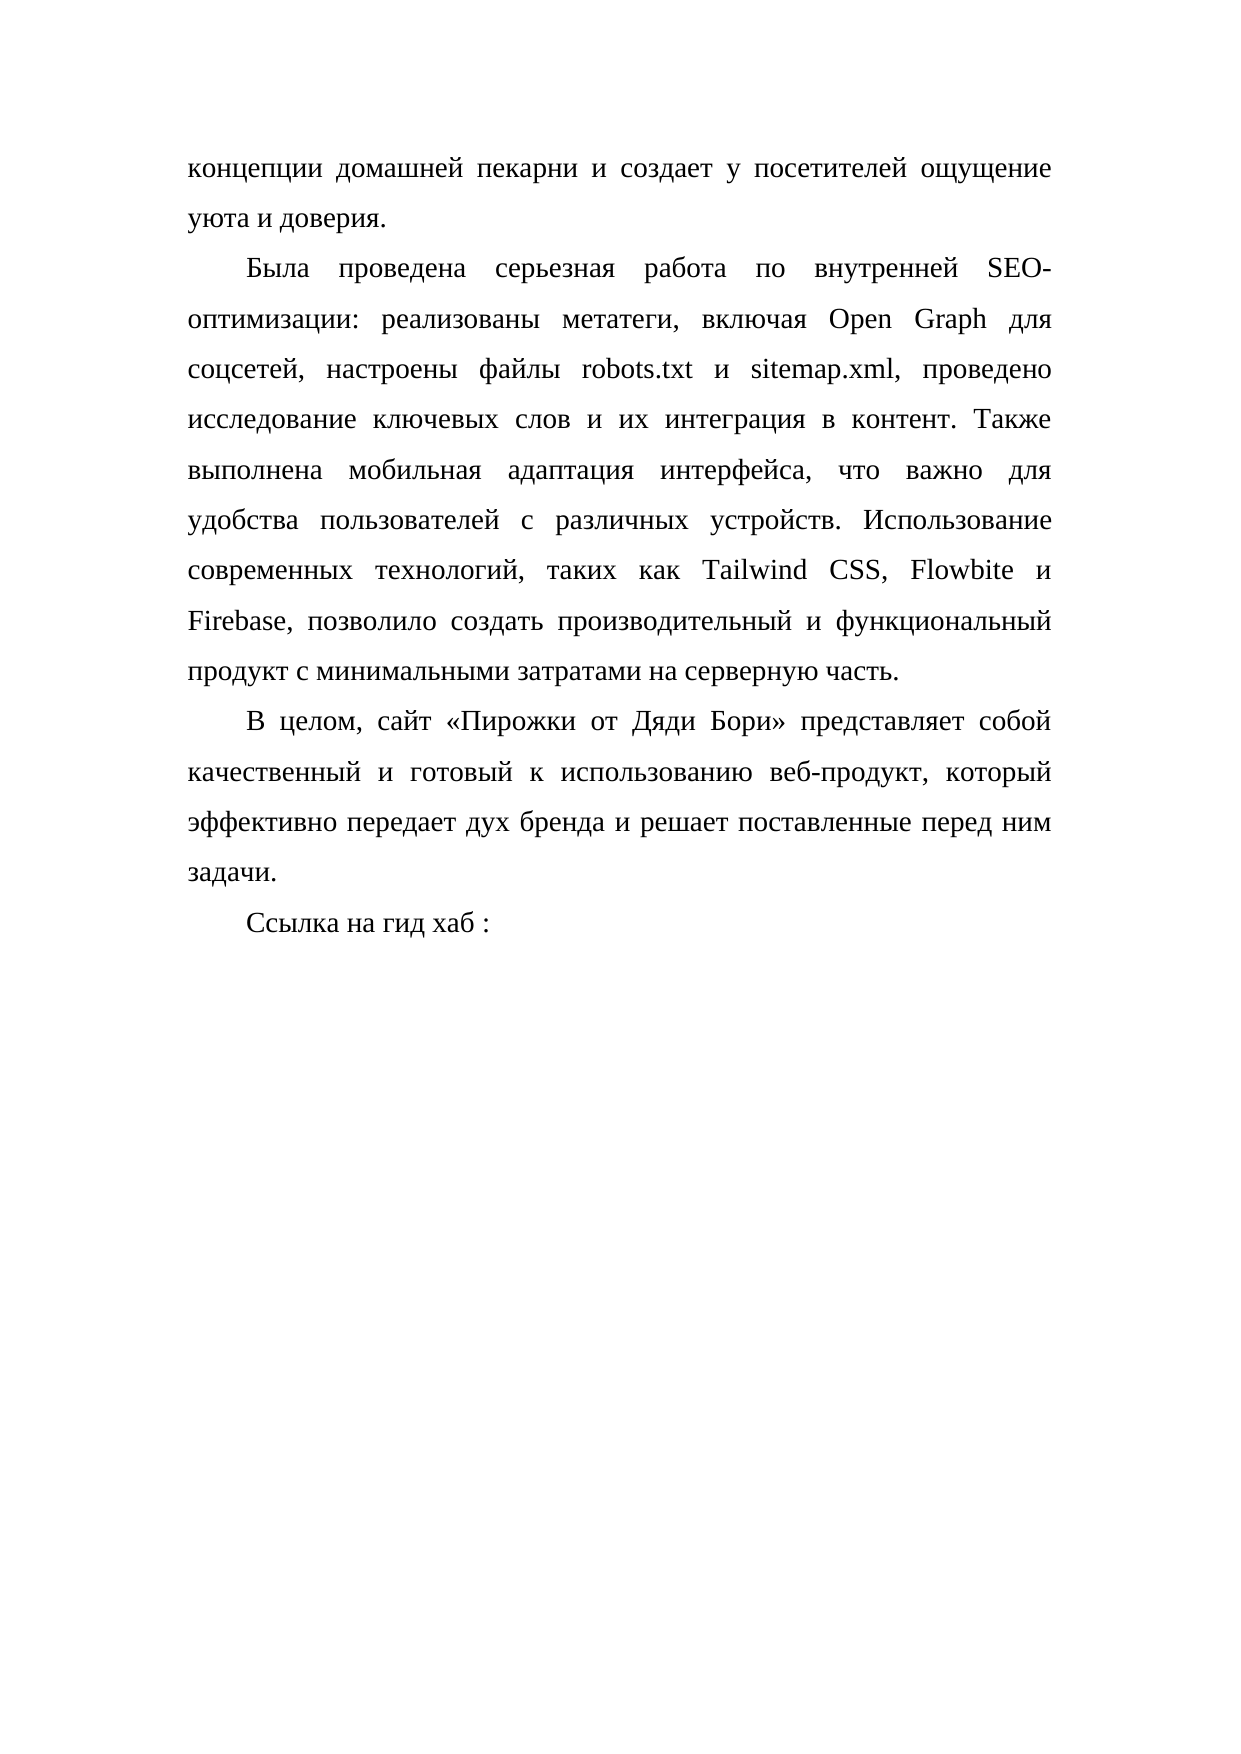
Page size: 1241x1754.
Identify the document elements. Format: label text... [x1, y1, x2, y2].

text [187, 150, 1053, 234]
text Была проведена серьезная работа по внутренней SEO-оптимизации: реализованы метатеги, включая Open Graph для соцсетей, настроены файлы robots.txt и sitemap.xml, проведено исследование ключевых слов и их интеграция в контент. Также выполнена мобильная адаптация интерфейса, что важно для удобства пользователей с различных устройств. Использование современных технологий, таких как Tailwind CSS, Flowbite и Firebase, позволило создать производительный и функциональный продукт с минимальными затратами на серверную часть. [187, 251, 1053, 687]
text В целом, сайт «Пирожки от Дяди Бори» представляет собой качественный и готовый к использованию веб-продукт, который эффективно передает дух бренда и решает поставленные перед ним задачи. [187, 703, 1053, 888]
text Ссылка на гид хаб : [187, 905, 1053, 938]
